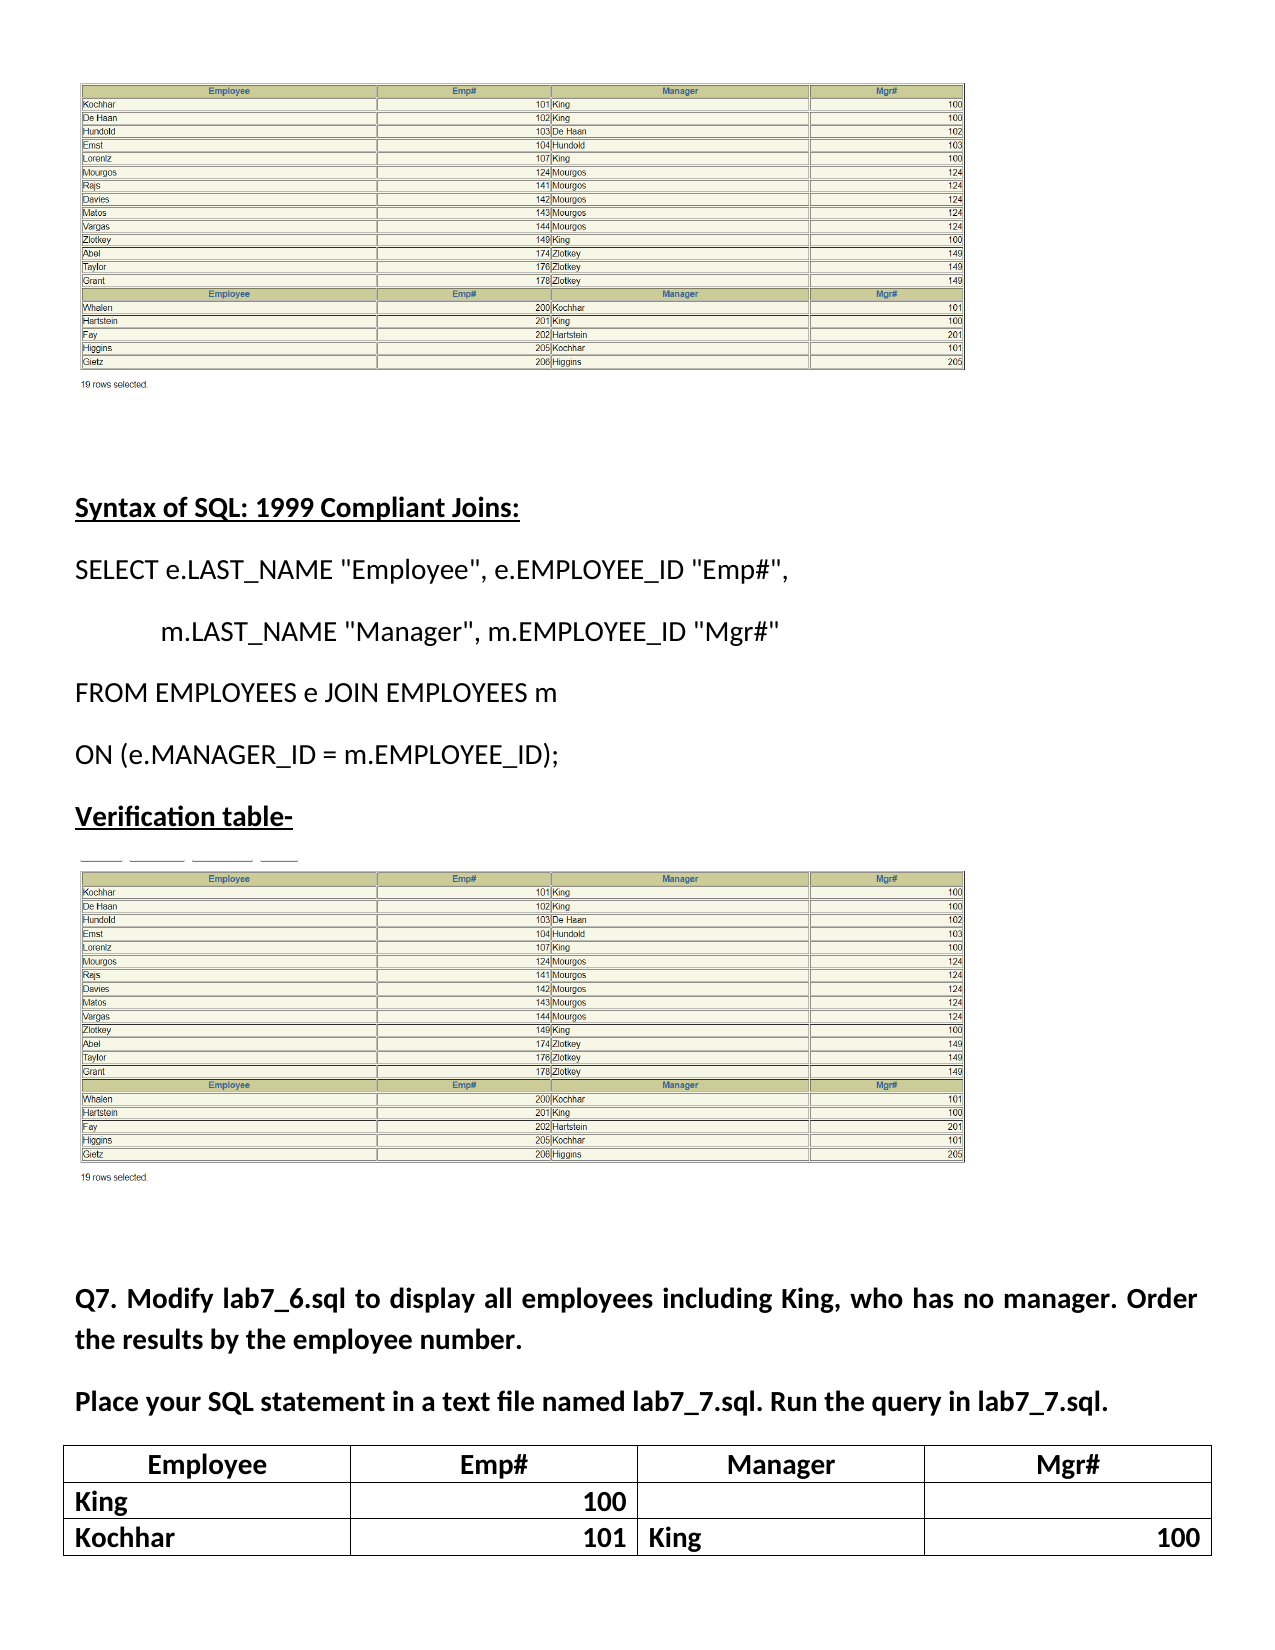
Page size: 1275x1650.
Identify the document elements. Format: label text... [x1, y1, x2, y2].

table_cell King [638, 1519, 924, 1555]
table_header Emp# [351, 1446, 637, 1482]
table_header Mgr# [925, 1446, 1211, 1482]
text FROM EMPLOYEES e JOIN EMPLOYEES m [75, 674, 1200, 710]
picture [75, 860, 991, 1194]
table_cell 100 [925, 1519, 1211, 1555]
text Place your SQL statement in a text file named lab7_7.sql. Run the query in lab7_7.sql. [75, 1383, 1200, 1419]
text Verification table- [75, 798, 1200, 834]
text Q7. Modify lab7_6.sql to display all employees including King, who has no manager. Order the results by the employee number. [75, 1280, 1200, 1357]
table_cell Kochhar [64, 1519, 350, 1555]
table_cell 100 [351, 1483, 637, 1518]
picture [75, 75, 991, 403]
table_header Employee [64, 1446, 350, 1482]
table_cell King [64, 1483, 350, 1518]
table_header Manager [638, 1446, 924, 1482]
text Syntax of SQL: 1999 Compliant Joins: [75, 489, 1200, 525]
text ON (e.MANAGER_ID = m.EMPLOYEE_ID); [75, 736, 1200, 772]
table_cell 101 [351, 1519, 637, 1555]
table_cell [925, 1483, 1211, 1518]
table_cell [638, 1483, 924, 1518]
text m.LAST_NAME "Manager", m.EMPLOYEE_ID "Mgr#" [75, 613, 1200, 648]
text SELECT e.LAST_NAME "Employee", e.EMPLOYEE_ID "Emp#", [75, 551, 1200, 587]
